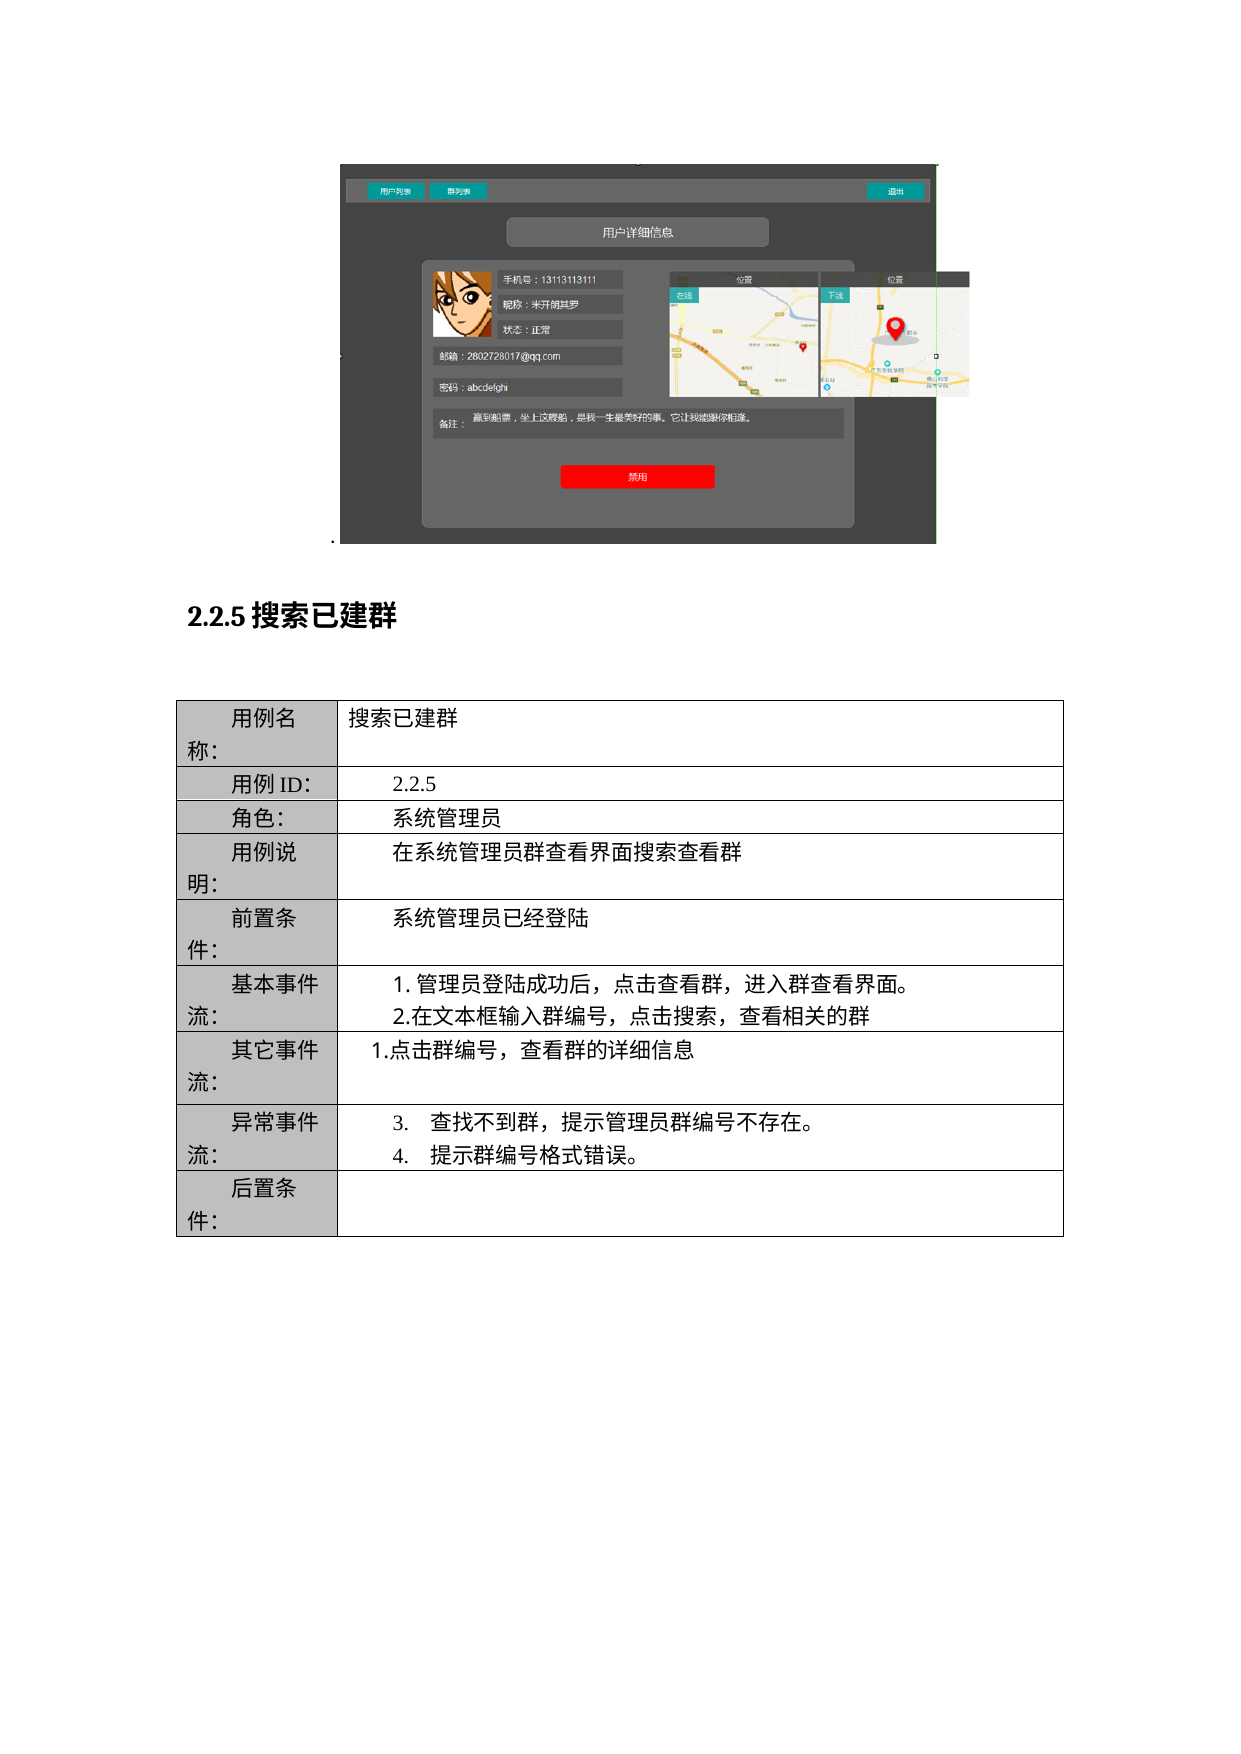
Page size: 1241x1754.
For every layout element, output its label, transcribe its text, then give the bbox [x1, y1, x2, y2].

table_cell 前置条件： [177, 900, 337, 965]
table_cell 1.点击群编号，查看群的详细信息 [338, 1032, 1063, 1104]
table_cell 在系统管理员群查看界面搜索查看群 [338, 834, 1063, 899]
table_cell 查找不到群，提示管理员群编号不存在。 提示群编号格式错误。 [338, 1105, 1063, 1170]
table_cell 用例说明： [177, 834, 337, 899]
table_cell 异常事件流： [177, 1105, 337, 1170]
table_cell 系统管理员 [338, 801, 1063, 833]
table_cell 角色： [177, 801, 337, 833]
table_cell 基本事件流： [177, 966, 337, 1031]
table_header 搜索已建群 [338, 701, 1063, 766]
table_cell 后置条件： [177, 1171, 337, 1236]
table_cell [338, 1171, 1063, 1236]
table_cell 其它事件流： [177, 1032, 337, 1104]
table_cell 2.2.5 [338, 767, 1063, 799]
subtitle 2.2.5搜索已建群 [187, 581, 1053, 646]
table_cell 系统管理员已经登陆 [338, 900, 1063, 965]
picture [340, 164, 972, 544]
table_cell 用例ID： [177, 767, 337, 799]
table_header 用例名称： [177, 701, 337, 766]
table_cell 1. 管理员登陆成功后，点击查看群，进入群查看界面。 2.在文本框输入群编号，点击搜索，查看相关的群 [338, 966, 1063, 1031]
